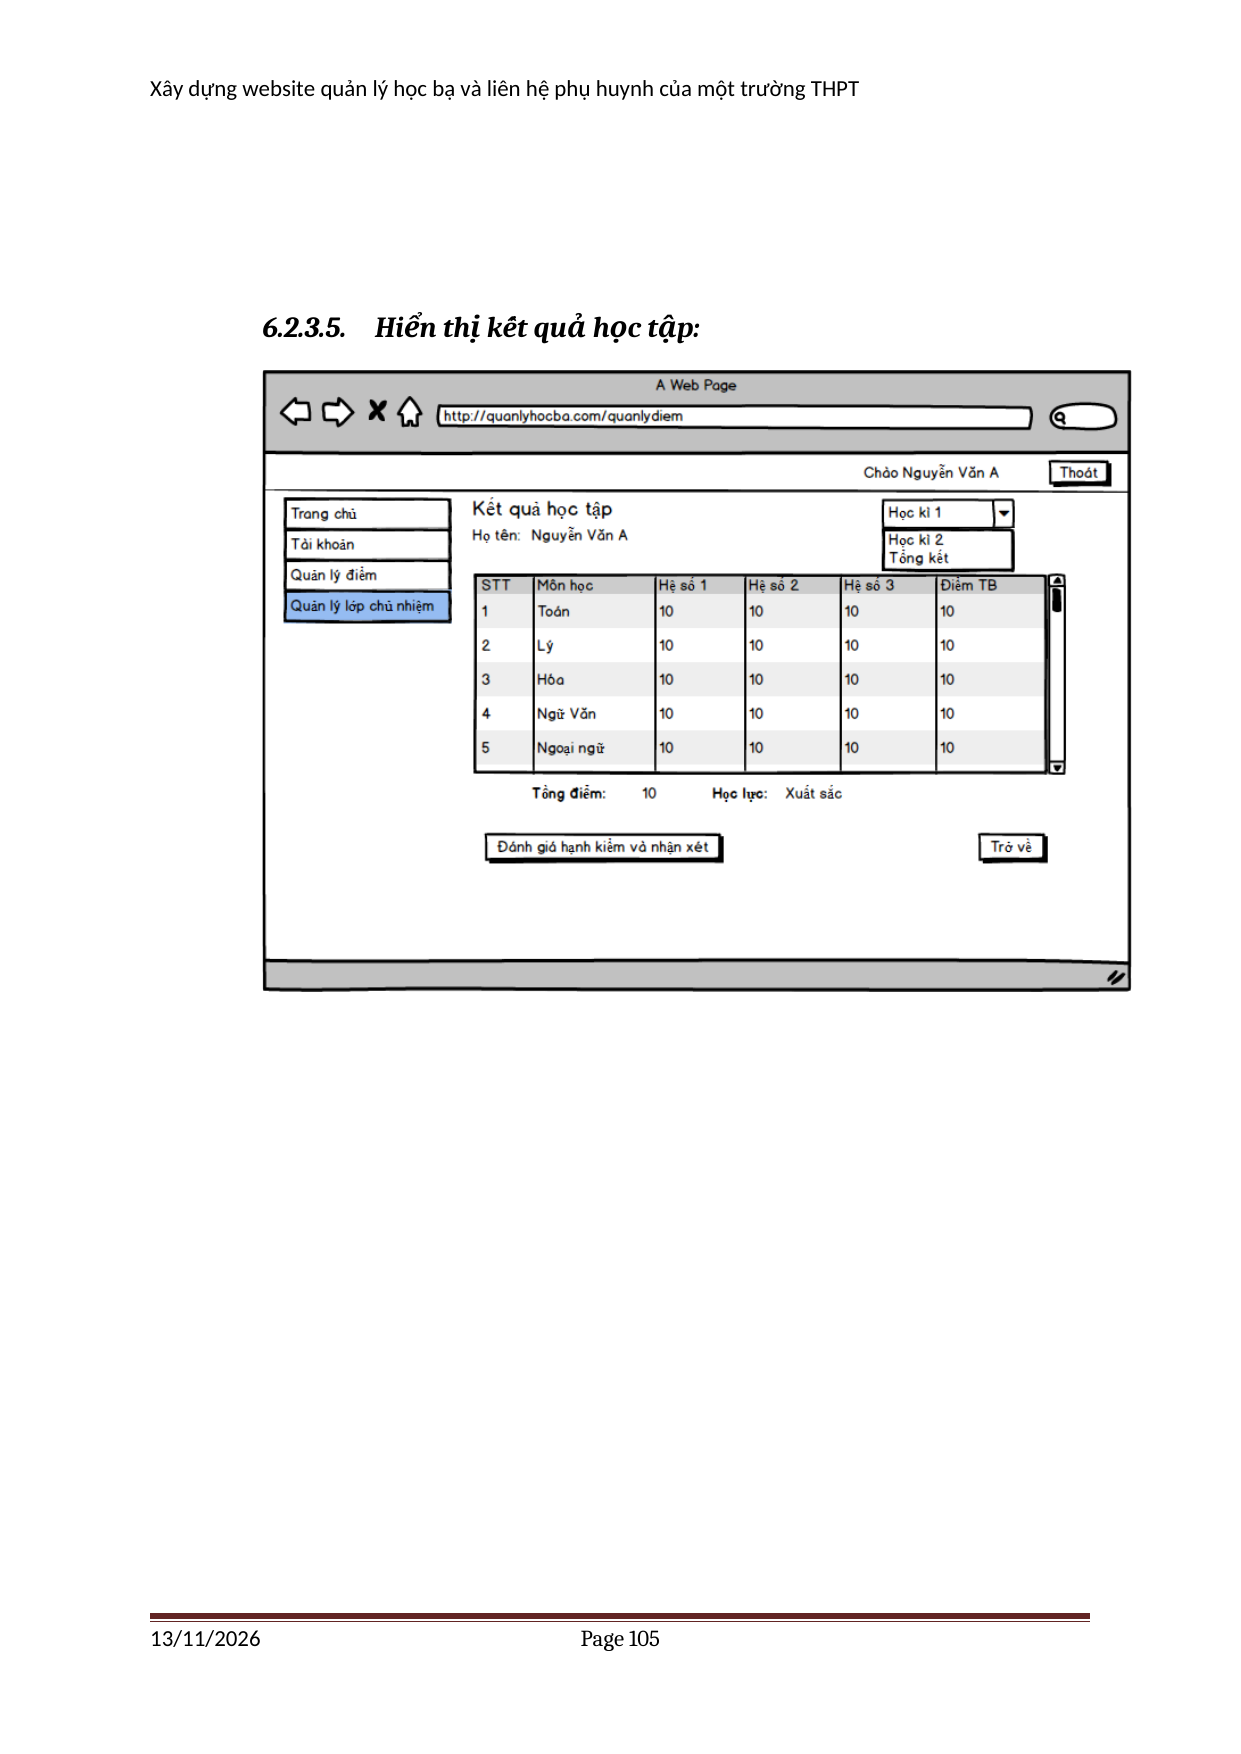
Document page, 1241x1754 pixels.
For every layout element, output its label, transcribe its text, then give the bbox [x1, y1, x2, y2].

picture [262, 370, 1132, 992]
list Hiển thị kết quả học tập: [262, 311, 1090, 344]
